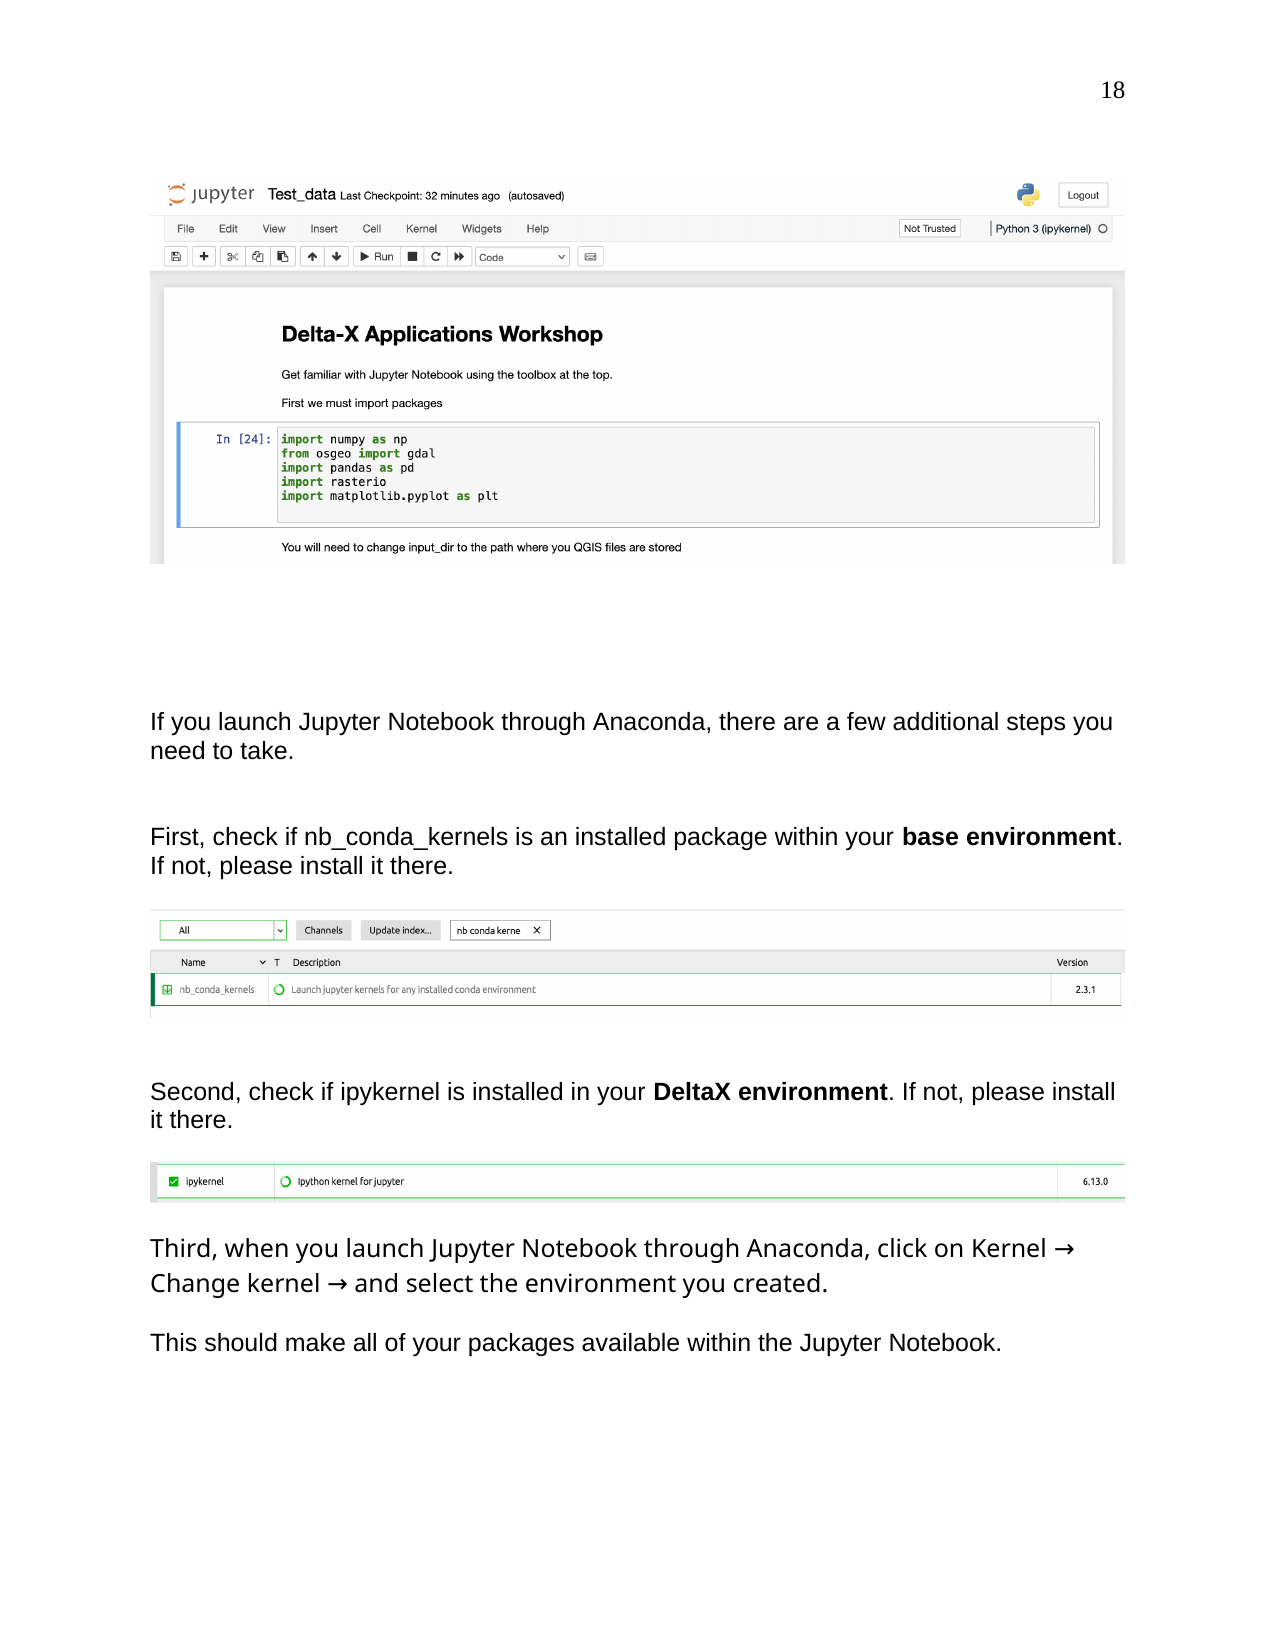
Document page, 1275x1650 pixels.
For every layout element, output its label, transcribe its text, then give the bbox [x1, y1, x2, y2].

text This should make all of your packages available within the Jupyter Notebook. [150, 1328, 1125, 1357]
picture [150, 908, 1125, 1019]
text First, check if nb_conda_kernels is an installed package within your base environment. If not, please install it there. [150, 822, 1125, 880]
text If you launch Jupyter Notebook through Anaconda, there are a few additional steps you need to take. [150, 707, 1125, 765]
picture [150, 1162, 1125, 1203]
picture [150, 178, 1125, 564]
text Second, check if ipykernel is installed in your DeltaX environment. If not, please install it there. [150, 1077, 1125, 1134]
